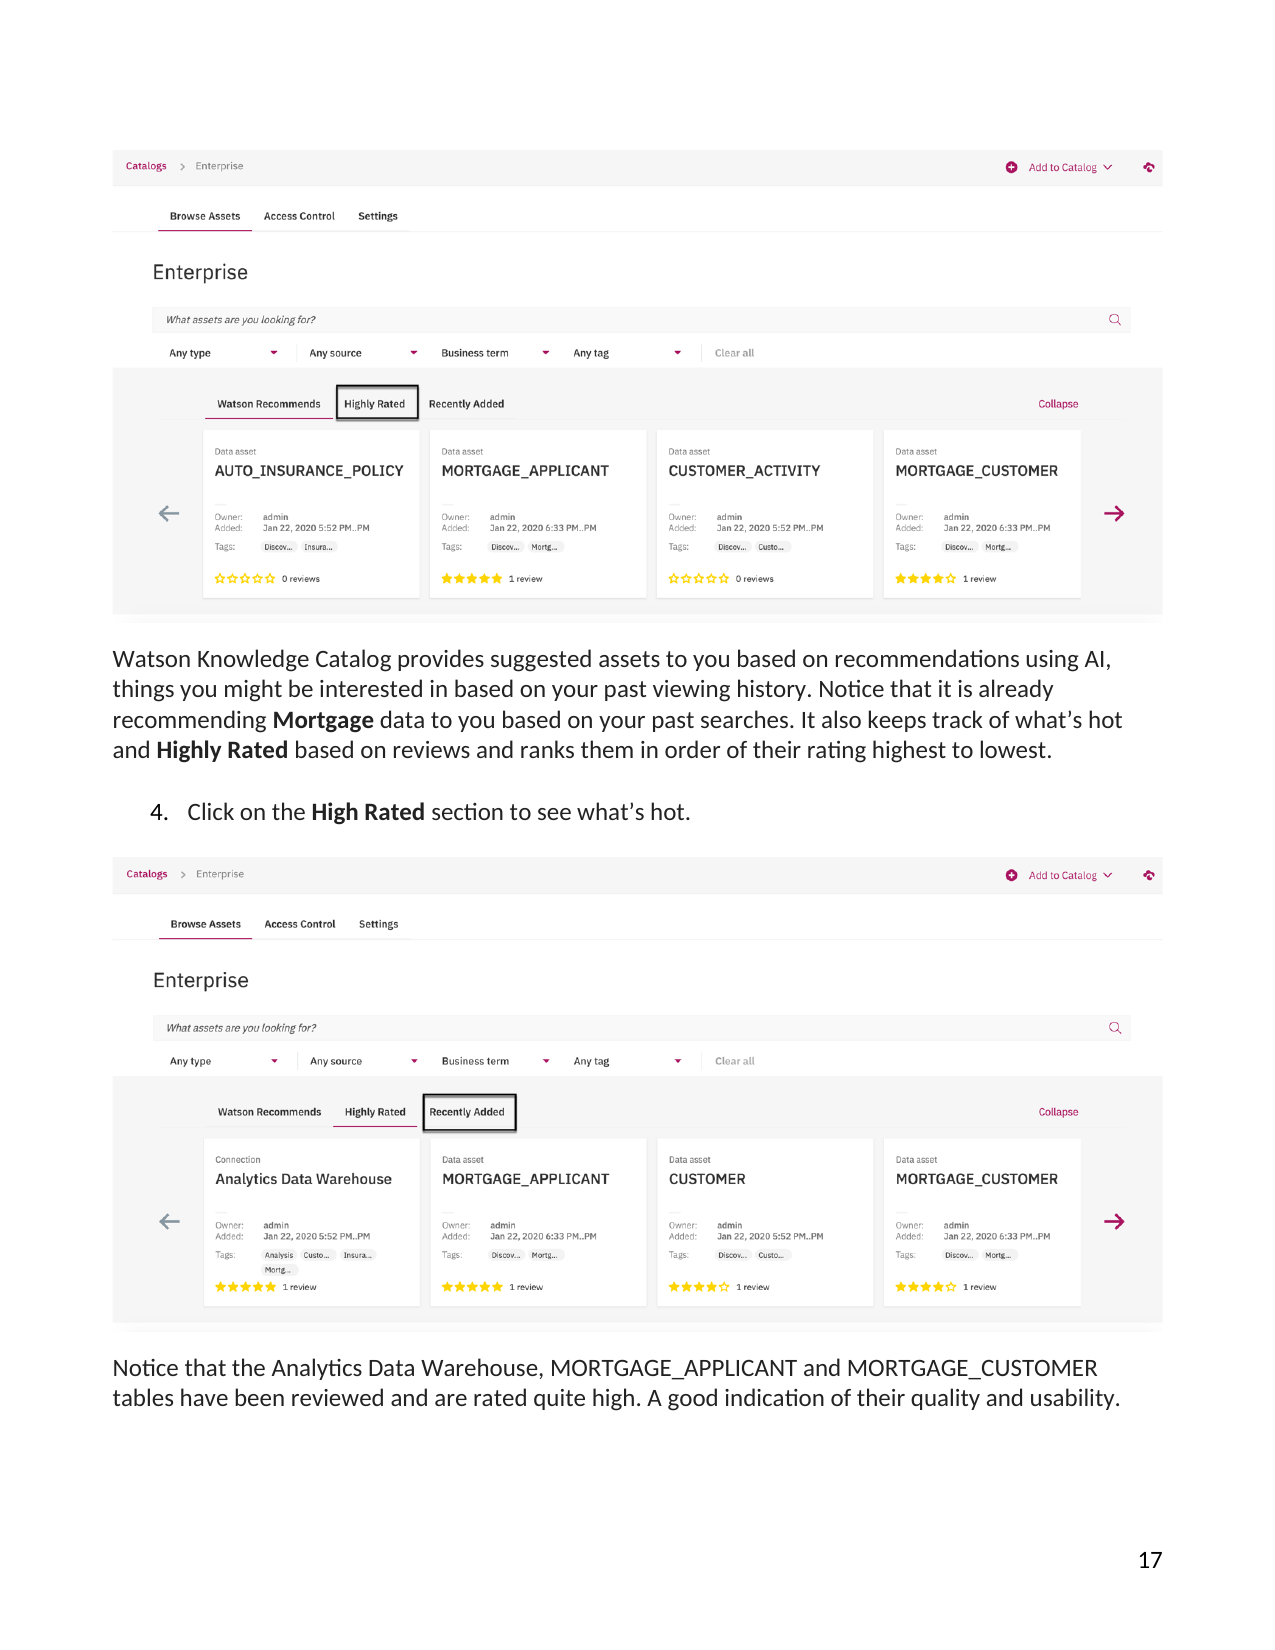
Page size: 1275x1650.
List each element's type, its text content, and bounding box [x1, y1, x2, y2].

list Click on the High Rated section to see what’s hot. [150, 796, 1162, 826]
picture [112, 857, 1163, 1332]
picture [112, 150, 1163, 623]
text Watson Knowledge Catalog provides suggested assets to you based on recommendations using AI, things you might be interested in based on your past viewing history. Notice that it is already recommending Mortgage data to you based on your past searches. It also keeps track of what’s hot and Highly Rated based on reviews and ranks them in order of their rating highest to lowest. [112, 643, 1162, 765]
text Notice that the Analytics Data Warehouse, MORTGAGE_APPLICANT and MORTGAGE_CUSTOMER tables have been reviewed and are rated quite high. A good indication of their quality and usability. [112, 1352, 1162, 1413]
